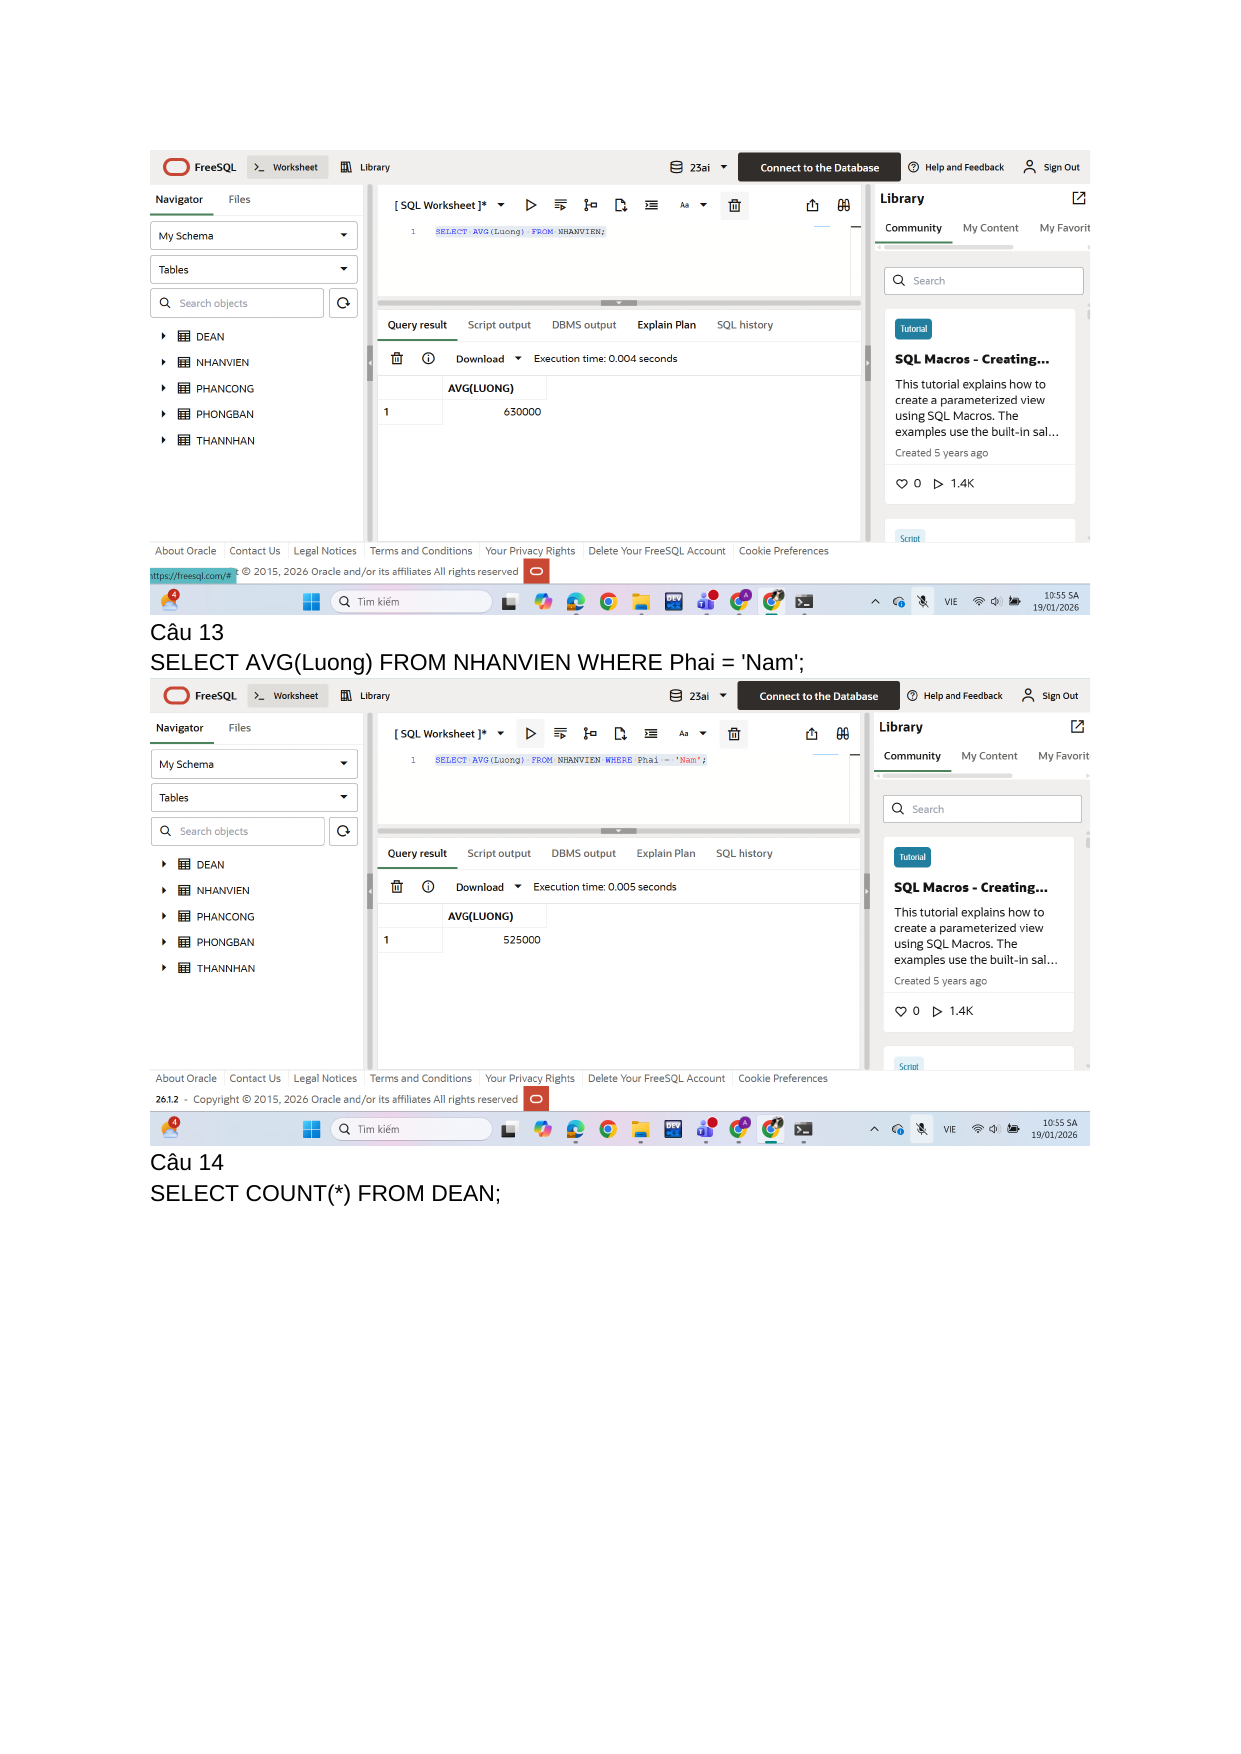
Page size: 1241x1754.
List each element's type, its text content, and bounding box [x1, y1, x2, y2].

text SELECT COUNT(*) FROM DEAN; [150, 1179, 1090, 1206]
text Câu 14 [150, 1149, 1090, 1176]
picture [150, 678, 1091, 1146]
text SELECT AVG(Luong) FROM NHANVIEN WHERE Phai = 'Nam'; [150, 649, 1090, 675]
picture [150, 150, 1091, 615]
text Câu 13 [150, 618, 1090, 645]
